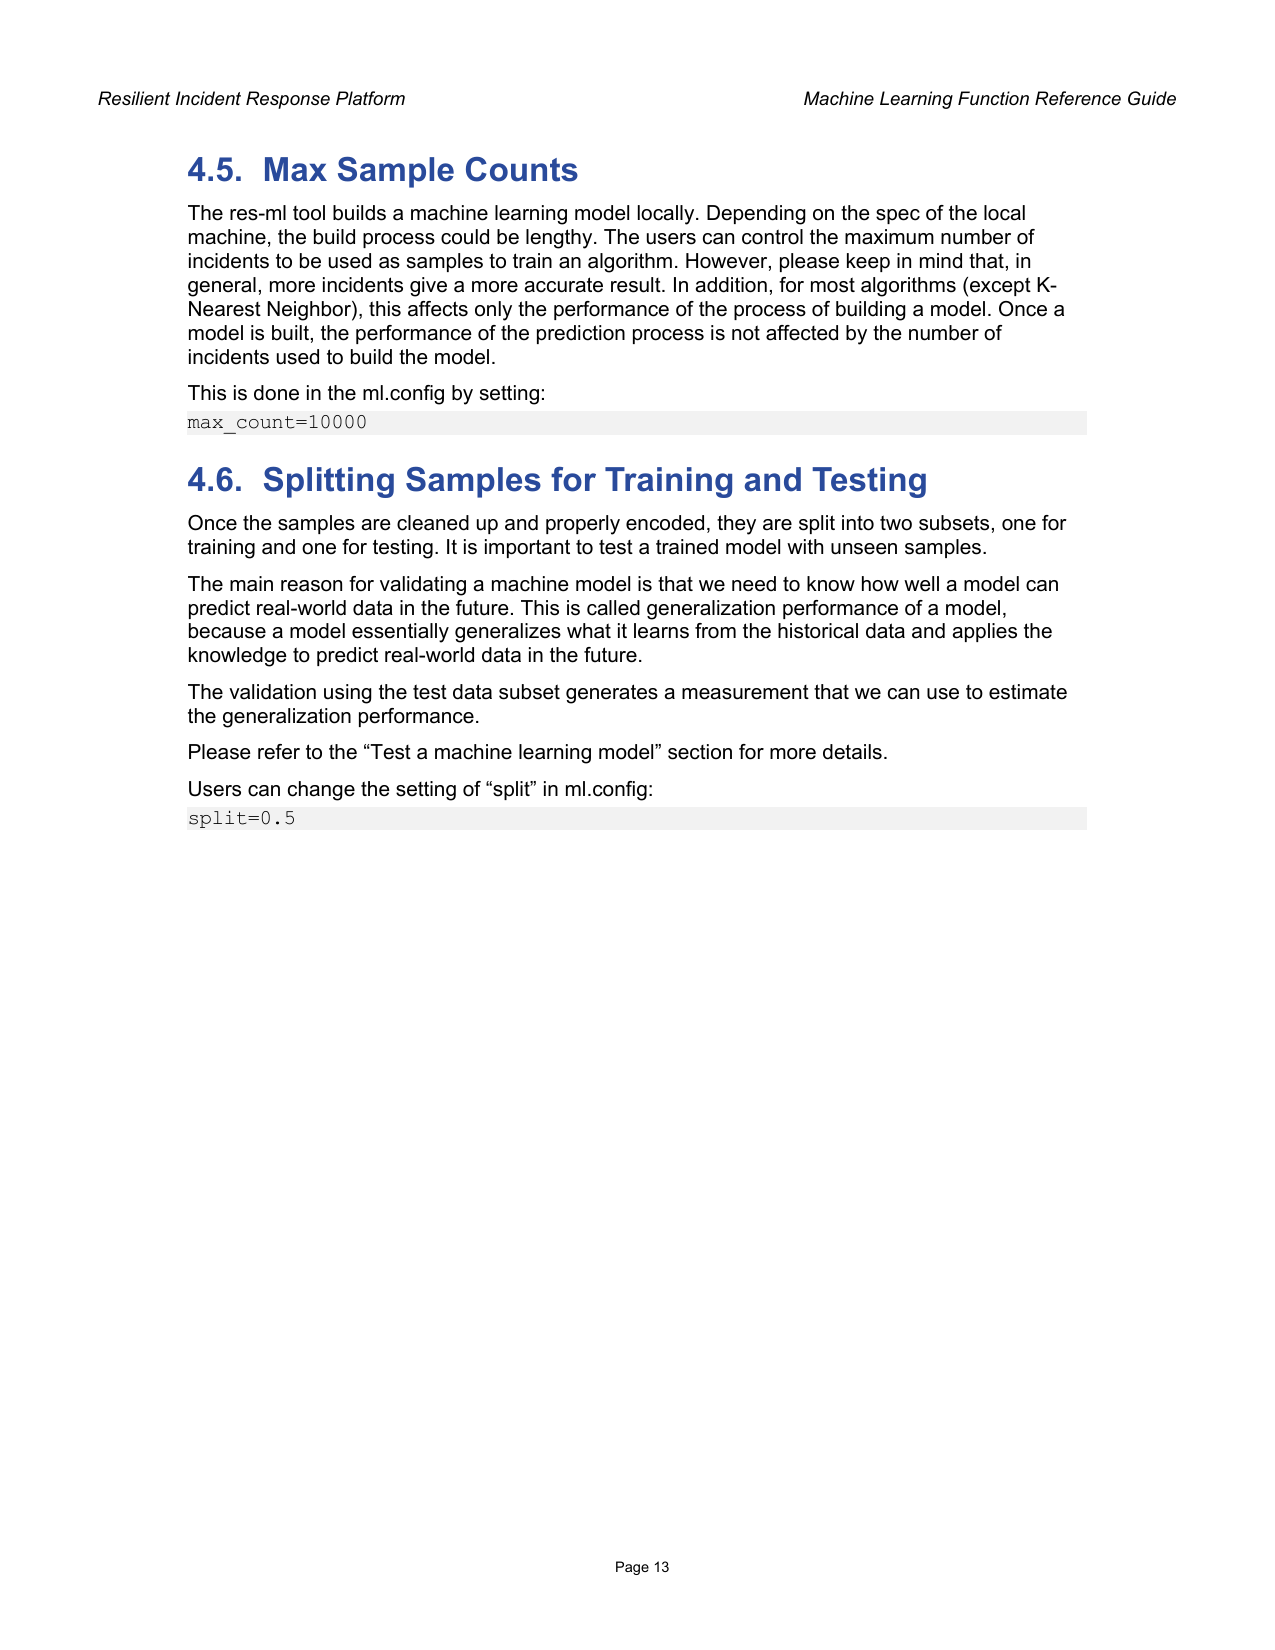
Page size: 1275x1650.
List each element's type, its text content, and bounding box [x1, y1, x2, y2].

text Once the samples are cleaned up and properly encoded, they are split into two subsets, one for training and one for testing. It is important to test a trained model with unseen samples. [187, 511, 1087, 559]
text Please refer to the “Test a machine learning model” section for more details. [187, 740, 1087, 764]
subtitle Max Sample Counts [187, 150, 1087, 188]
text The main reason for validating a machine model is that we need to know how well a model can predict real-world data in the future. This is called generalization performance of a model, because a model essentially generalizes what it learns from the historical data and applies the knowledge to predict real-world data in the future. [187, 571, 1087, 667]
text This is done in the ml.config by setting: [187, 381, 1087, 405]
text The validation using the test data subset generates a measurement that we can use to estimate the generalization performance. [187, 680, 1087, 728]
text Users can change the setting of “split” in ml.config: [187, 777, 1087, 801]
text The builds a machine learning model locally. Depending on the spec of the local machine, the build process could be lengthy. The users can control the maximum number of incidents to be used as samples to train an algorithm. However, please keep in mind that, in general, more incidents give a more accurate result. In addition, for most algorithms (except K-Nearest Neighbor), this affects only the performance of the process of building a model. Once a model is built, the performance of the prediction process is not affected by the number of incidents used to build the model. [187, 201, 1087, 369]
text split=0.5 [187, 807, 1087, 830]
subtitle Splitting Samples for Training and Testing [187, 460, 1087, 498]
text max_count=10000 [187, 411, 1087, 435]
